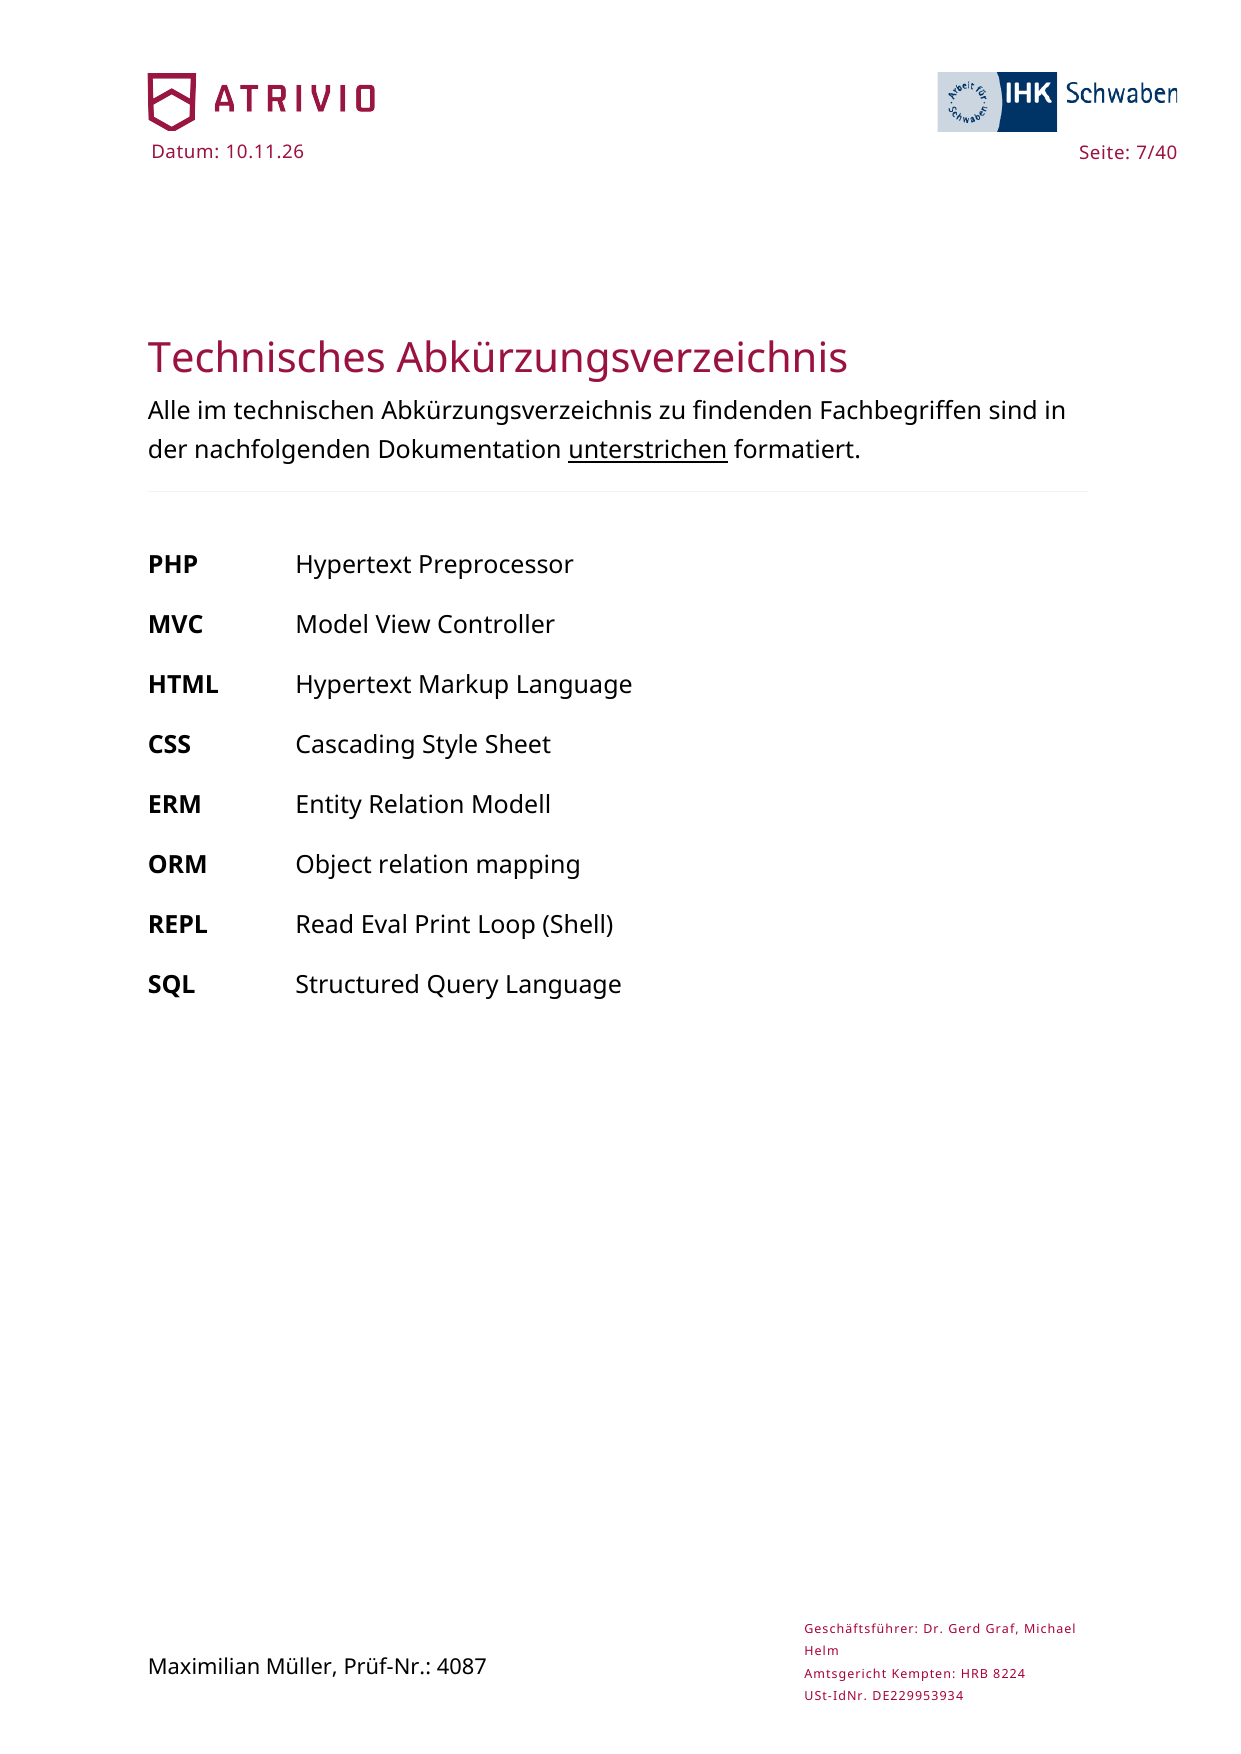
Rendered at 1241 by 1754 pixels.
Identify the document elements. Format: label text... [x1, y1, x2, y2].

text CSS Cascading Style Sheet [148, 727, 1093, 761]
text REPL Read Eval Print Loop (Shell) [148, 907, 1093, 941]
picture [147, 73, 375, 131]
text ERM Entity Relation Modell [148, 787, 1093, 821]
text SQL Structured Query Language [148, 967, 1093, 1001]
text Alle im technischen Abkürzungsverzeichnis zu findenden Fachbegriffen sind in der nachfolgenden Dokumentation unterstrichen formatiert. [148, 393, 1093, 466]
text HTML Hypertext Markup Language [148, 667, 1093, 701]
text MVC Model View Controller [148, 607, 1093, 641]
text ORM Object relation mapping [148, 847, 1093, 881]
subtitle Technisches Abkürzungsverzeichnis [148, 327, 1093, 384]
text PHP Hypertext Preprocessor [148, 547, 1093, 581]
picture [937, 72, 1178, 132]
